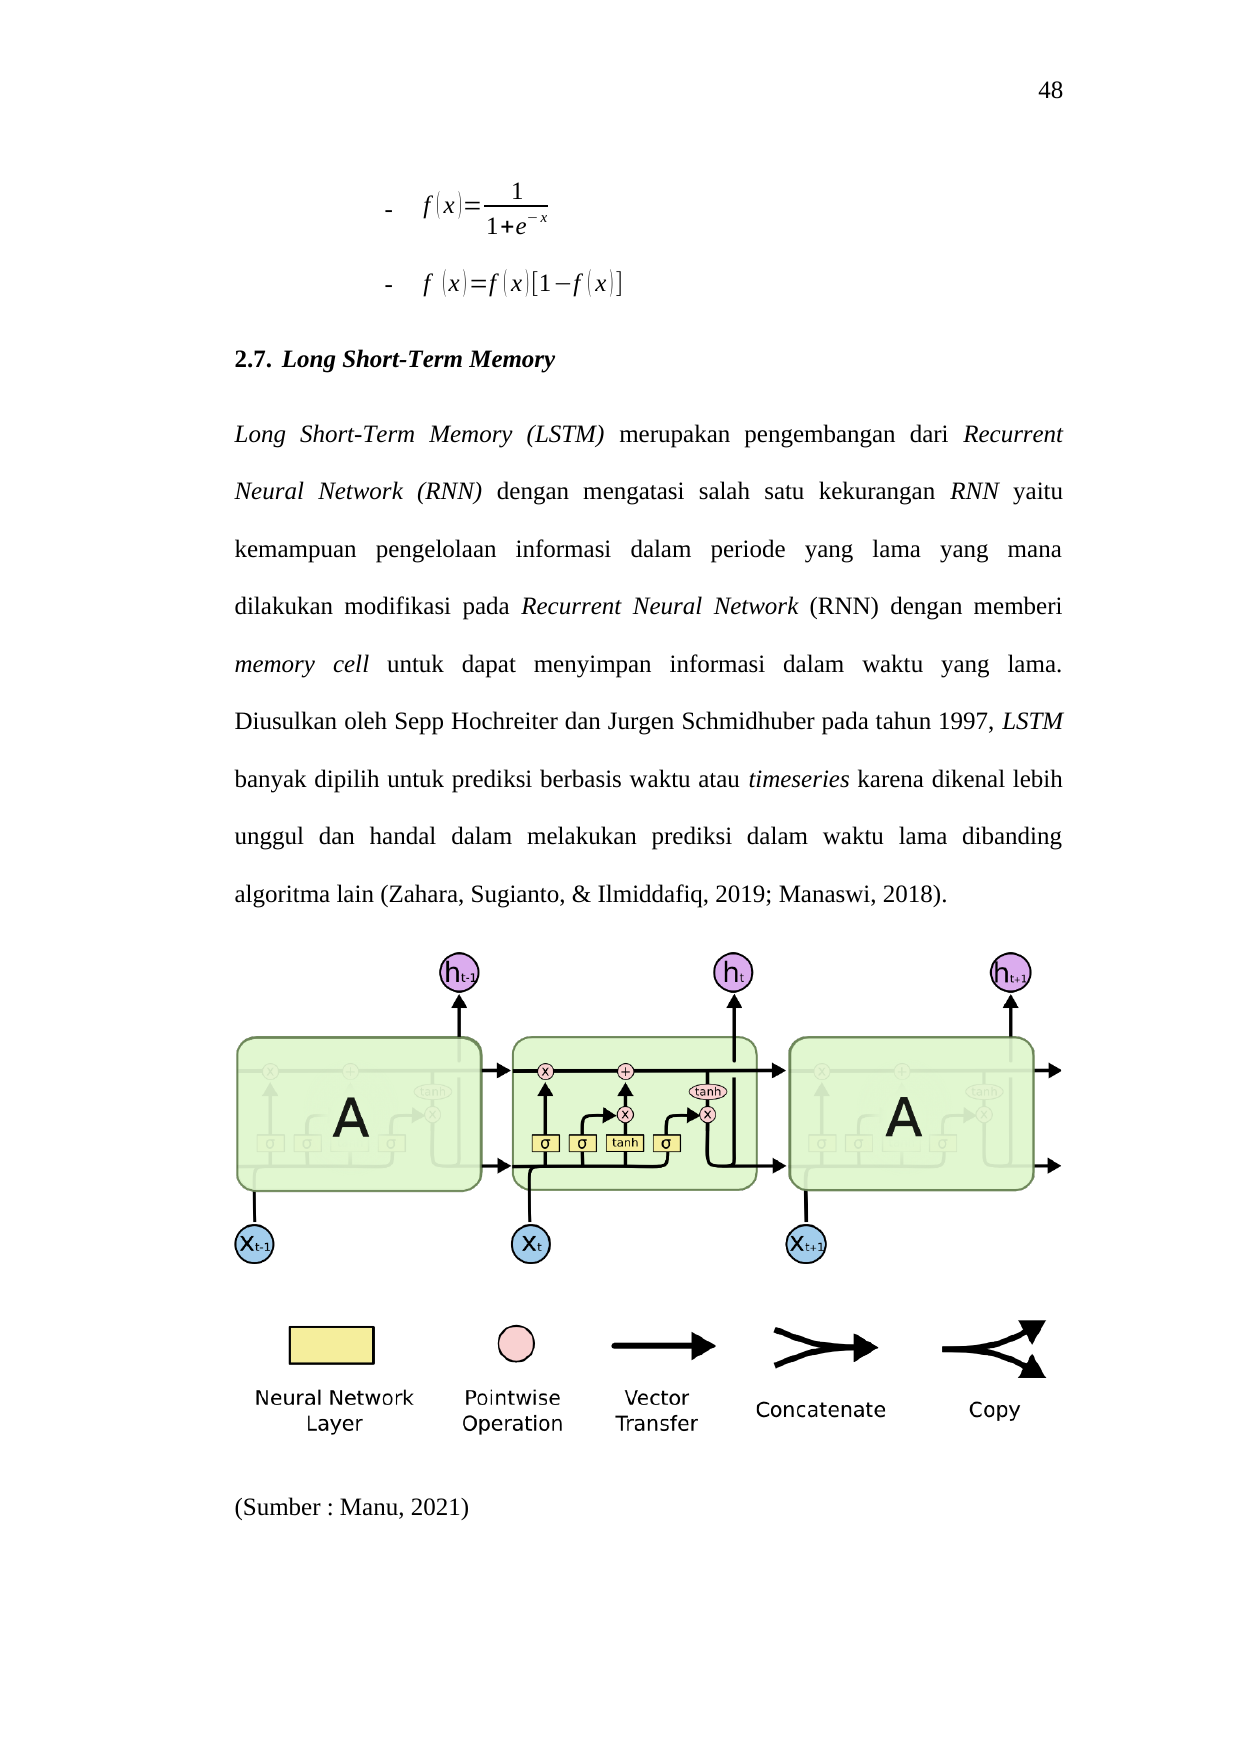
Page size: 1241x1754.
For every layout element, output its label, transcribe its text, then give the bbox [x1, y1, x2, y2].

picture [234, 952, 1062, 1264]
subtitle Long Short-Term Memory [234, 344, 1063, 373]
text Long Short-Term Memory (LSTM) merupakan pengembangan dari Recurrent Neural Network (RNN) dengan mengatasi salah satu kekurangan RNN yaitu kemampuan pengelolaan informasi dalam periode yang lama yang mana dilakukan modifikasi pada Recurrent Neural Network (RNN) dengan memberi memory cell untuk dapat menyimpan informasi dalam waktu yang lama. Diusulkan oleh Sepp Hochreiter dan Jurgen Schmidhuber pada tahun 1997, LSTM banyak dipilih untuk prediksi berbasis waktu atau timeseries karena dikenal lebih unggul dan handal dalam melakukan prediksi dalam waktu lama dibanding algoritma lain . [234, 419, 1063, 907]
picture [234, 1292, 1062, 1447]
